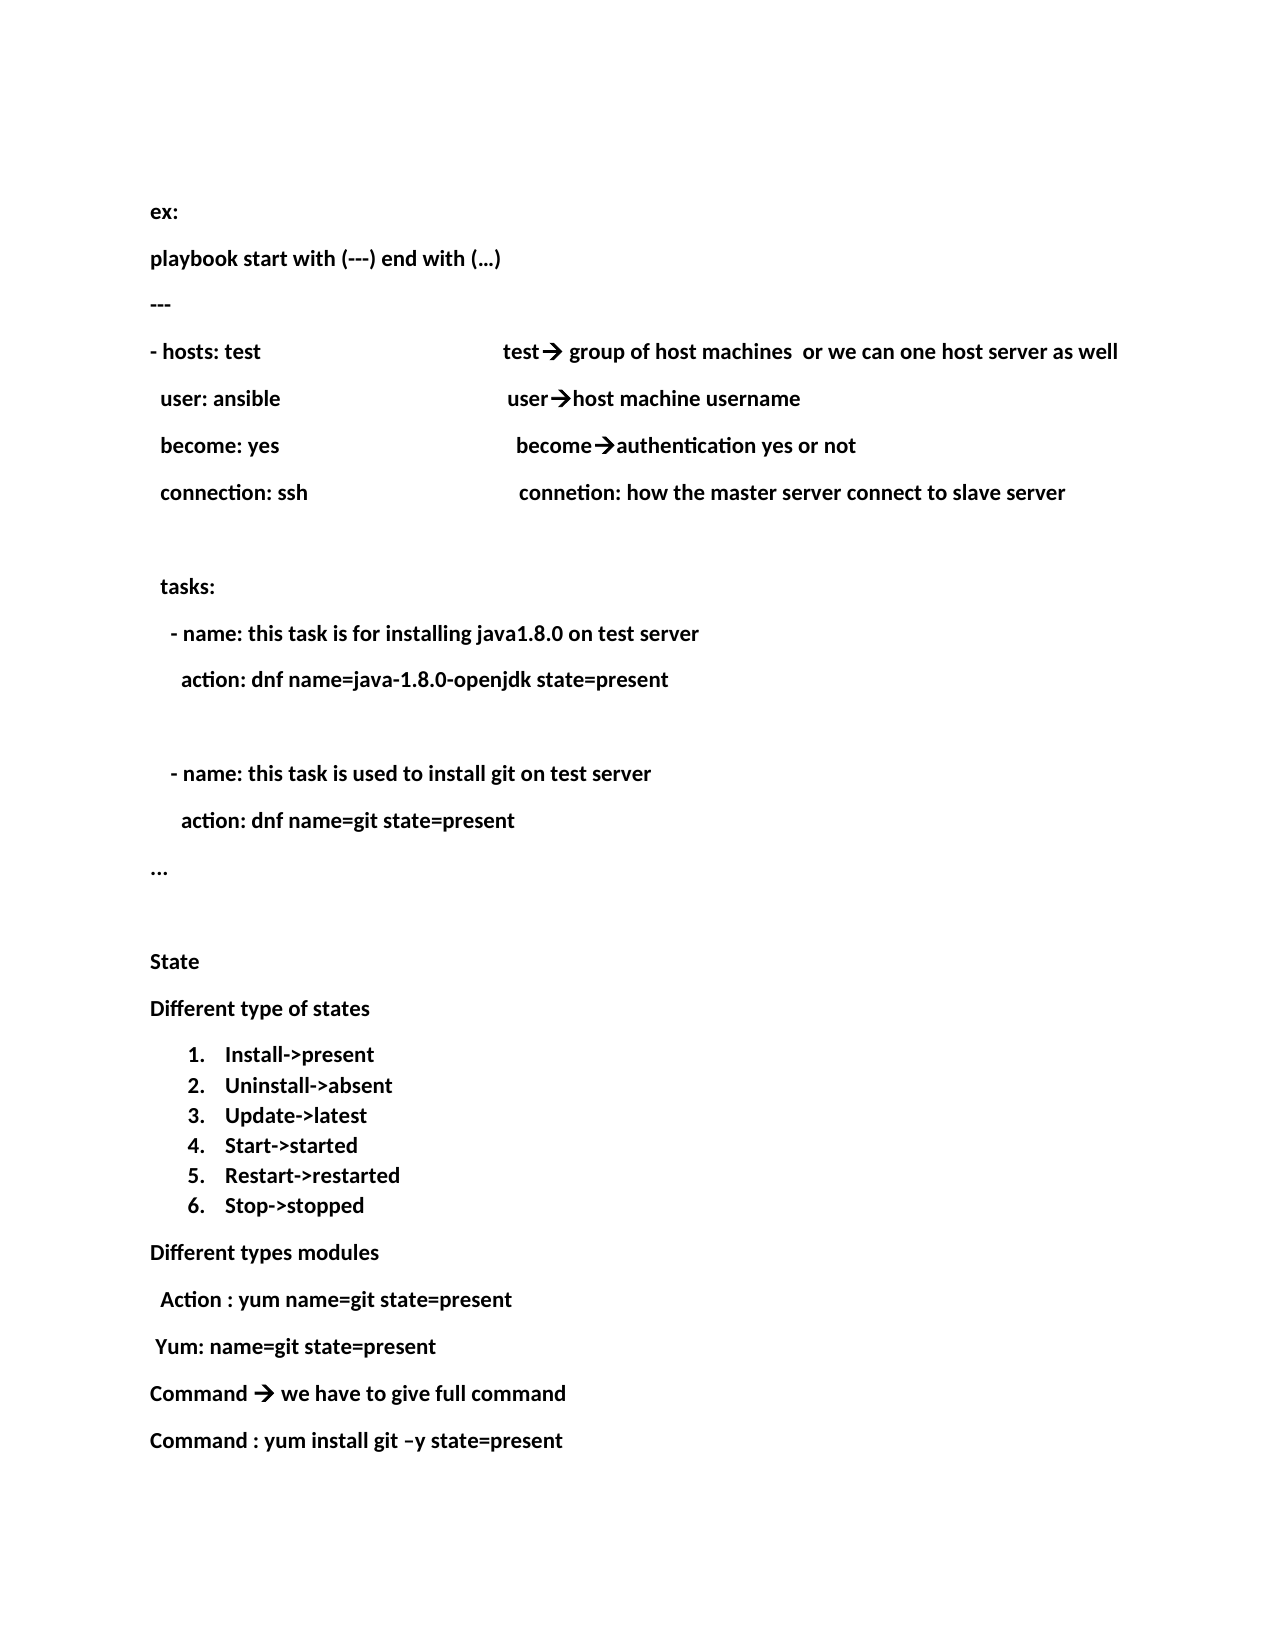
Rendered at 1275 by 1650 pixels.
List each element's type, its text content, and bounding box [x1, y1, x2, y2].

text - name: this task is used to install git on test server [150, 759, 1125, 787]
text Different types modules [150, 1238, 1125, 1267]
list Uninstall->absent [187, 1071, 1125, 1099]
text Yum: name=git state=present [150, 1332, 1125, 1360]
list Restart->restarted [187, 1161, 1125, 1189]
text Action : yum name=git state=present [150, 1285, 1125, 1313]
list Stop->stopped [187, 1192, 1125, 1220]
list Start->started [187, 1131, 1125, 1159]
text connection: ssh connetion: how the master server connect to slave server [150, 478, 1125, 506]
text action: dnf name=java-1.8.0-openjdk state=present [150, 666, 1125, 694]
list Install->present [187, 1041, 1125, 1069]
text - name: this task is for installing java1.8.0 on test server [150, 619, 1125, 647]
list Update->latest [187, 1101, 1125, 1129]
text become: yes becomeauthentication yes or not [150, 431, 1125, 459]
text playbook start with (---) end with (…) [150, 244, 1125, 272]
text ex: [150, 197, 1125, 225]
text State [150, 947, 1125, 975]
text Command : yum install git –y state=present [150, 1426, 1125, 1454]
text user: ansible userhost machine username [150, 384, 1125, 412]
text action: dnf name=git state=present [150, 806, 1125, 834]
text tasks: [150, 572, 1125, 600]
text - hosts: test test group of host machines or we can one host server as well [150, 337, 1125, 366]
text --- [150, 291, 1125, 319]
text Different type of states [150, 994, 1125, 1022]
text Command we have to give full command [150, 1379, 1125, 1407]
text ... [150, 853, 1125, 881]
